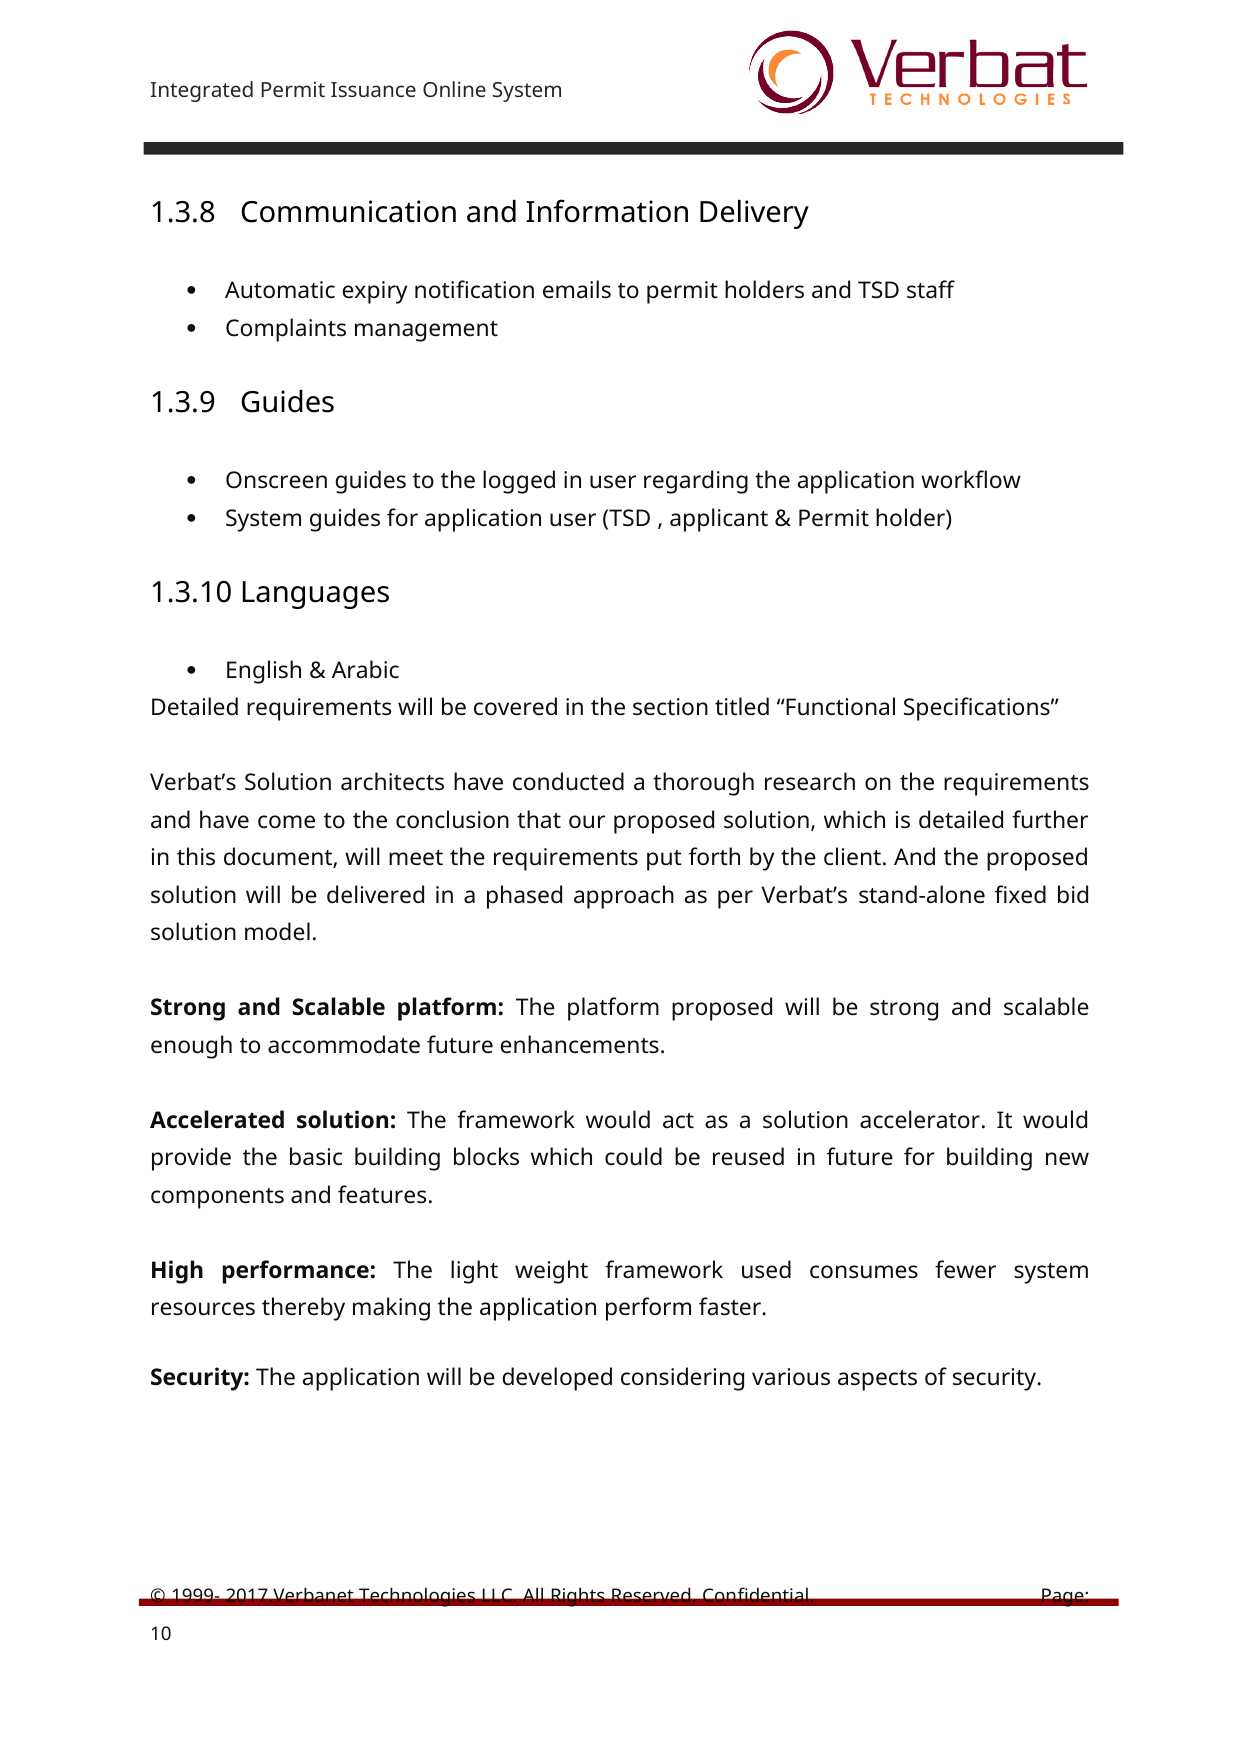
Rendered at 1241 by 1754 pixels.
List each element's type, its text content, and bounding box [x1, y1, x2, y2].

text High performance: The light weight framework used consumes fewer system resources thereby making the application perform faster. [150, 1248, 1090, 1323]
list Detailed requirements will be covered in the section titled “Functional Specifications” [150, 686, 1090, 723]
list System guides for application user (TSD , applicant & Permit holder) [187, 496, 1090, 533]
subtitle Languages [150, 571, 1090, 611]
text Accelerated solution: The framework would act as a solution accelerator. It would provide the basic building blocks which could be reused in future for building new components and features. [150, 1098, 1090, 1211]
subtitle Communication and Information Delivery [150, 192, 1090, 231]
list Automatic expiry notification emails to permit holders and TSD staff [187, 269, 1090, 306]
list Onscreen guides to the logged in user regarding the application workflow [187, 458, 1090, 496]
text Security: The application will be developed considering various aspects of security. [150, 1361, 1090, 1392]
text Verbat’s Solution architects have conducted a thorough research on the requirements and have come to the conclusion that our proposed solution, which is detailed further in this document, will meet the requirements put forth by the client. And the proposed solution will be delivered in a phased approach as per Verbat’s stand-alone fixed bid solution model. [150, 761, 1090, 948]
subtitle Guides [150, 381, 1090, 421]
list English & Arabic [187, 648, 1090, 686]
list Complaints management [187, 306, 1090, 344]
text Strong and Scalable platform: The platform proposed will be strong and scalable enough to accommodate future enhancements. [150, 986, 1090, 1061]
picture [745, 26, 1089, 114]
